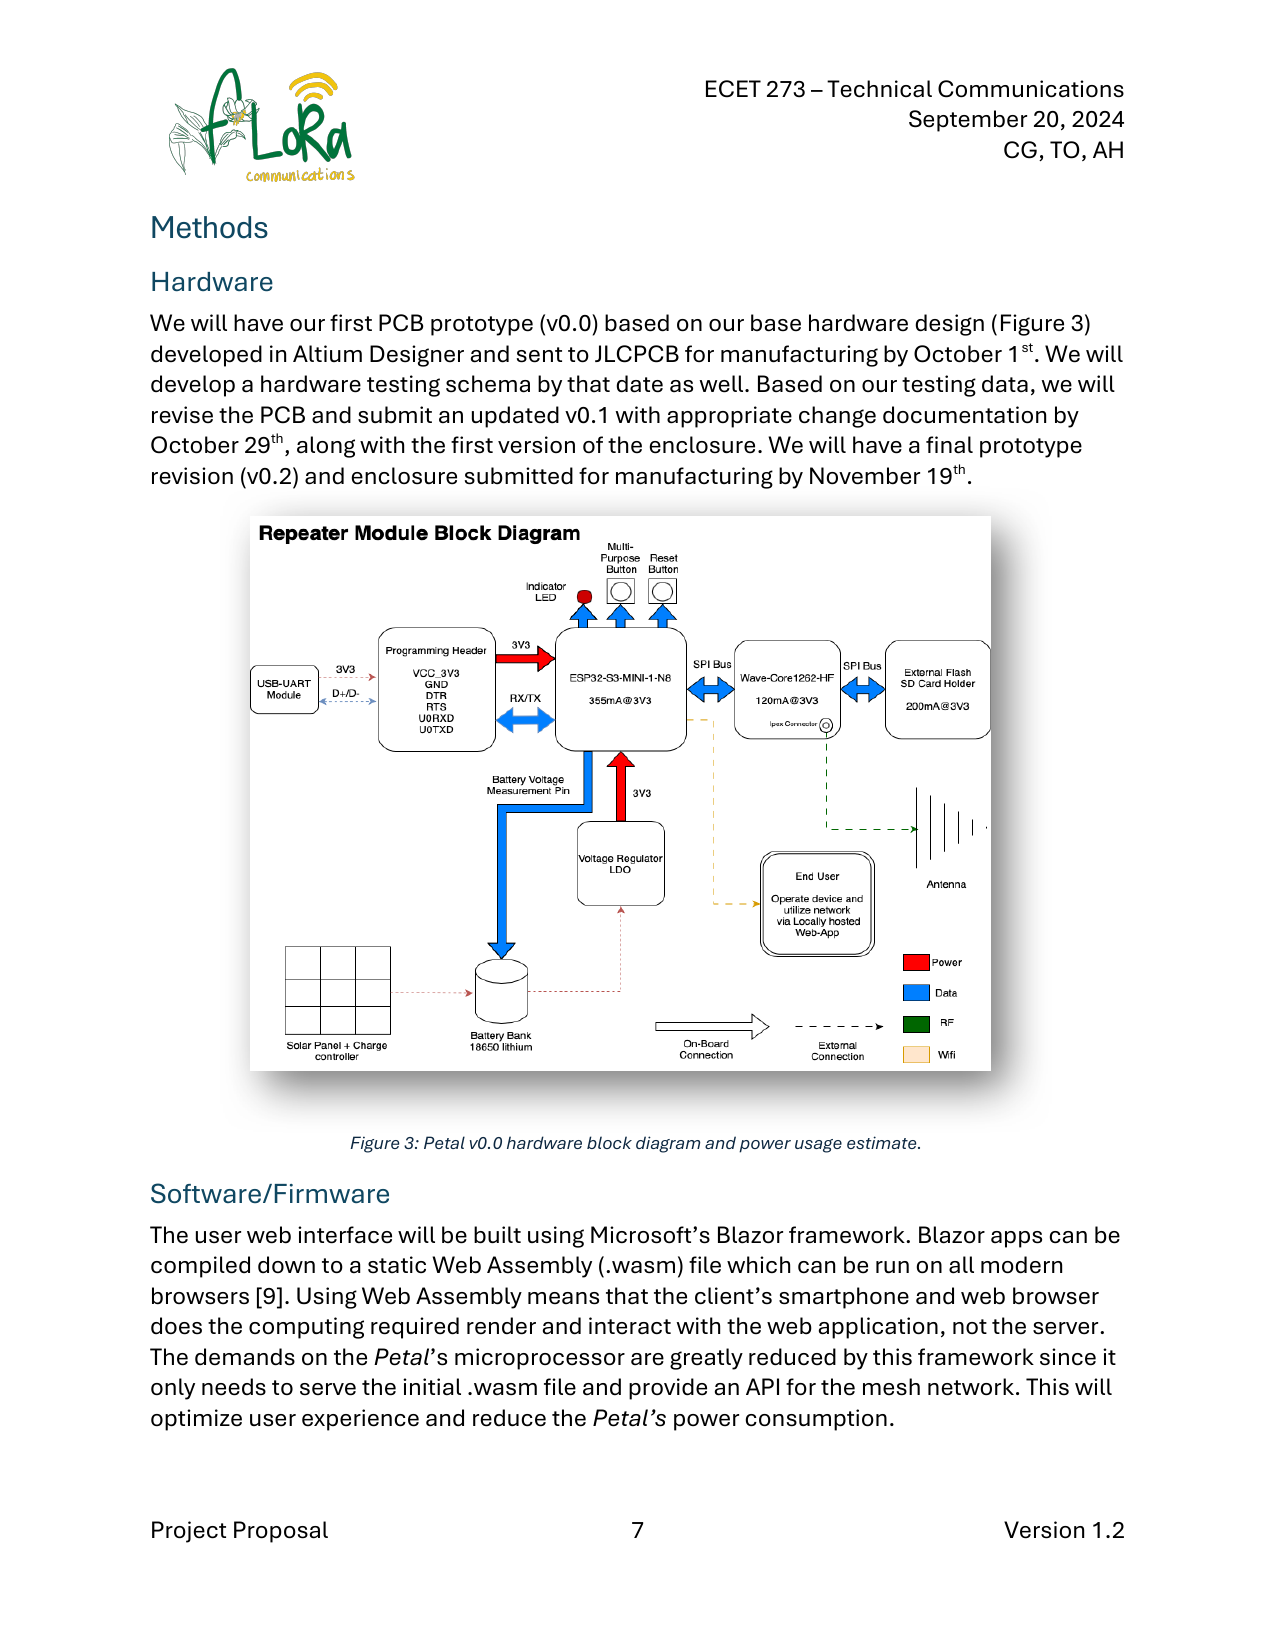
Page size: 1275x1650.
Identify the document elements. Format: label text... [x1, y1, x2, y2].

picture [150, 59, 389, 190]
subtitle Software/Firmware [150, 1176, 1125, 1211]
subtitle Hardware [150, 264, 1125, 300]
text The user web interface will be built using Microsoft’s Blazor framework. Blazor apps can be compiled down to a static Web Assembly (.wasm) file which can be run on all modern browsers [9]. Using Web Assembly means that the client’s smartphone and web browser does the computing required render and interact with the web application, not the server. The demands on the Petal’s microprocessor are greatly reduced by this framework since it only needs to serve the initial .wasm file and provide an API for the mesh network. This will optimize user experience and reduce the Petal’s power consumption. [150, 1220, 1125, 1433]
text We will have our first PCB prototype (v0.0) based on our base hardware design (Figure 3) developed in Altium Designer and sent to JLCPCB for manufacturing by October 1st. We will develop a hardware testing schema by that date as well. Based on our testing data, we will revise the PCB and submit an updated v0.1 with appropriate change documentation by October 29th, along with the first version of the enclosure. We will have a final prototype revision (v0.2) and enclosure submitted for manufacturing by November 19th. [150, 308, 1125, 491]
picture [250, 516, 991, 1071]
subtitle Methods [150, 207, 1125, 247]
